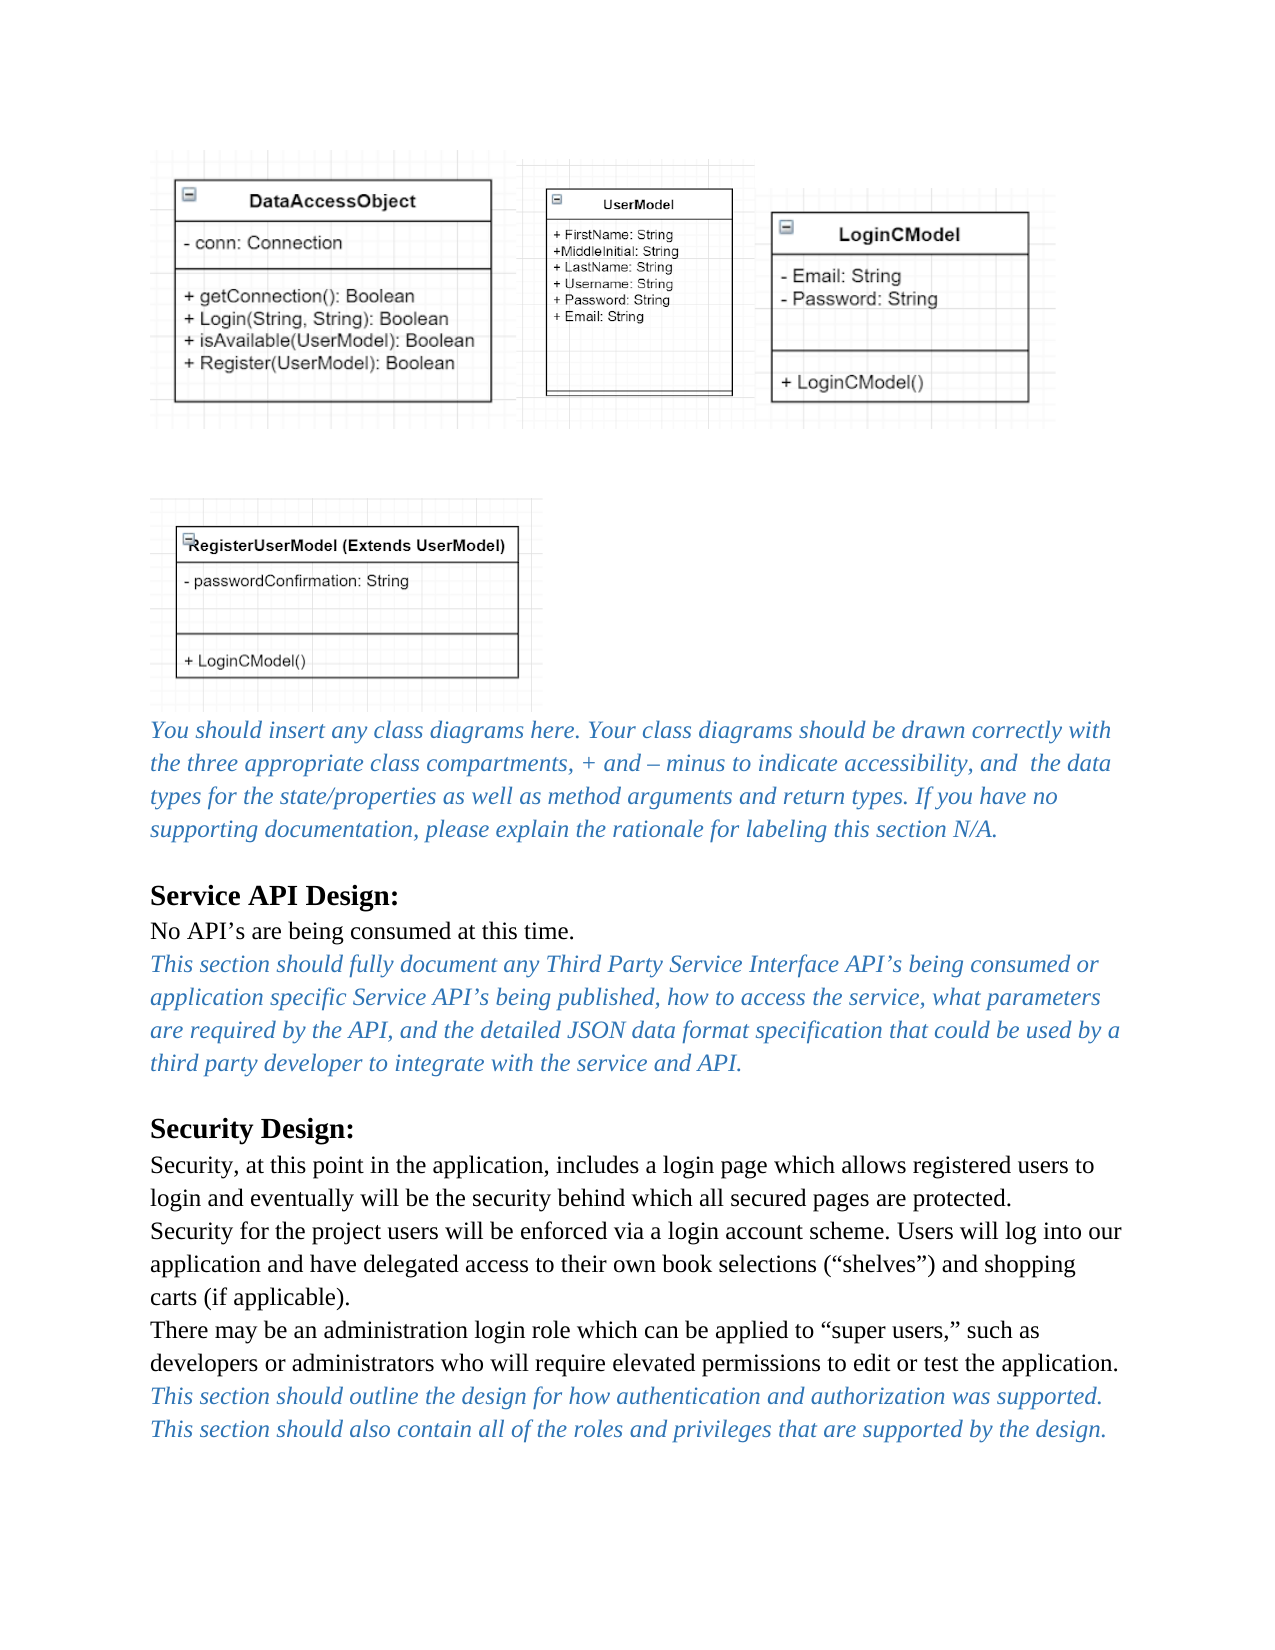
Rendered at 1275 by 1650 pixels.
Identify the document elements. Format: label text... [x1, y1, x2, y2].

text Security for the project users will be enforced via a login account scheme. Users will log into our application and have delegated access to their own book selections (“shelves”) and shopping carts (if applicable). [150, 1216, 1125, 1311]
text You should insert any class diagrams here. Your class diagrams should be drawn correctly with the three appropriate class compartments, + and – minus to indicate accessibility, and the data types for the state/properties as well as method arguments and return types. If you have no supporting documentation, please explain the rationale for labeling this section N/A. [150, 715, 1125, 843]
text No API’s are being consumed at this time. [150, 916, 1125, 945]
picture [150, 150, 1056, 429]
text Service API Design: [150, 878, 1125, 911]
text Security, at this point in the application, includes a login page which allows registered users to login and eventually will be the security behind which all secured pages are protected. [150, 1150, 1125, 1212]
text This section should fully document any Third Party Service Interface API’s being consumed or application specific Service API’s being published, how to access the service, what parameters are required by the API, and the detailed JSON data format specification that could be used by a third party developer to integrate with the service and API. [150, 949, 1125, 1077]
text This section should outline the design for how authentication and authorization was supported. This section should also contain all of the roles and privileges that are supported by the design. [150, 1381, 1125, 1443]
text There may be an administration login role which can be applied to “super users,” such as developers or administrators who will require elevated permissions to edit or test the application. [150, 1315, 1125, 1377]
text Security Design: [150, 1111, 1125, 1145]
picture [150, 498, 543, 712]
